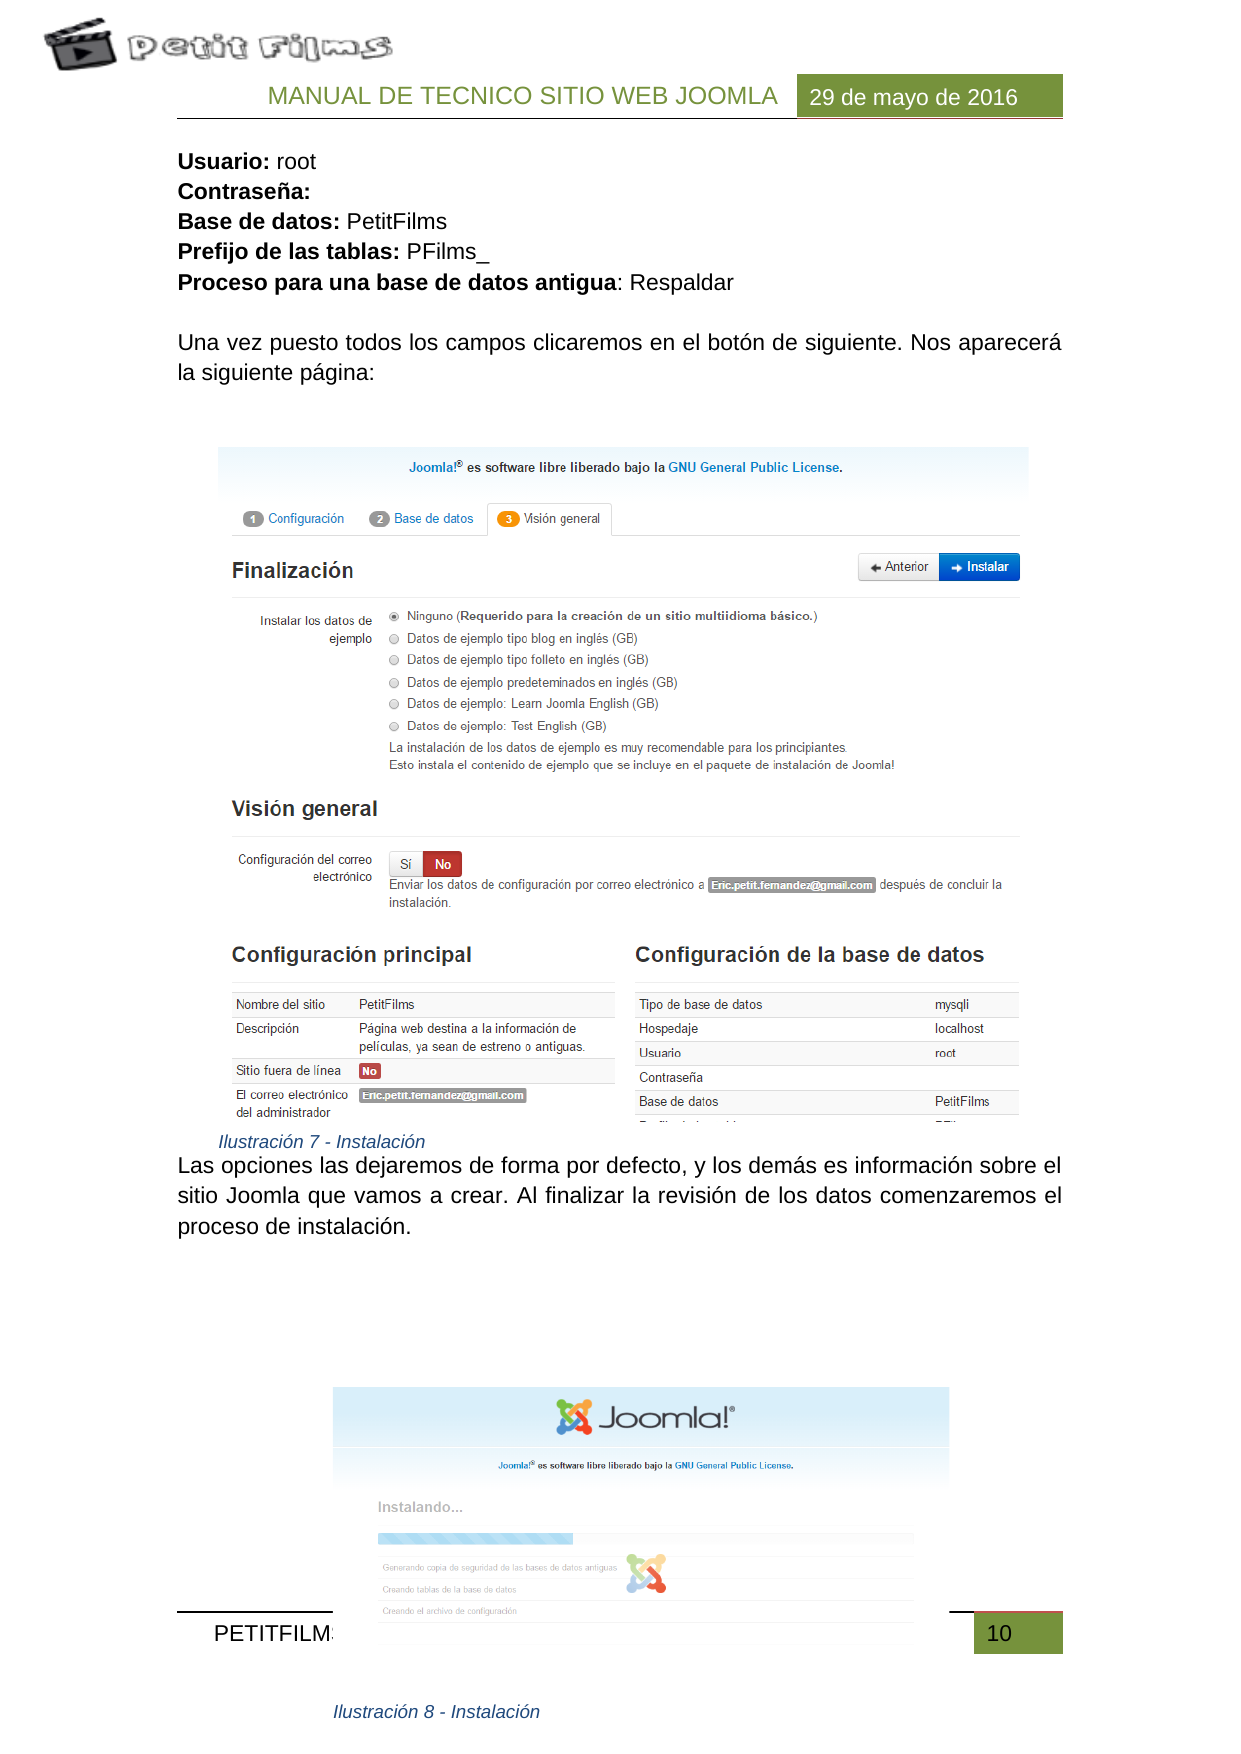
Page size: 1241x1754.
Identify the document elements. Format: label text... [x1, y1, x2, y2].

picture [332, 1387, 950, 1692]
picture [218, 447, 1029, 1122]
text Proceso para una base de datos antigua: Respaldar [177, 268, 1063, 295]
text Una vez puesto todos los campos clicaremos en el botón de siguiente. Nos aparecerá la siguiente página: [177, 329, 1063, 385]
picture [37, 12, 399, 77]
text Base de datos: PetitFilms [177, 208, 1063, 234]
text Prefijo de las tablas: PFilms_ [177, 238, 1063, 264]
text Usuario: root [177, 148, 1063, 174]
text Contraseña: [177, 178, 1063, 204]
